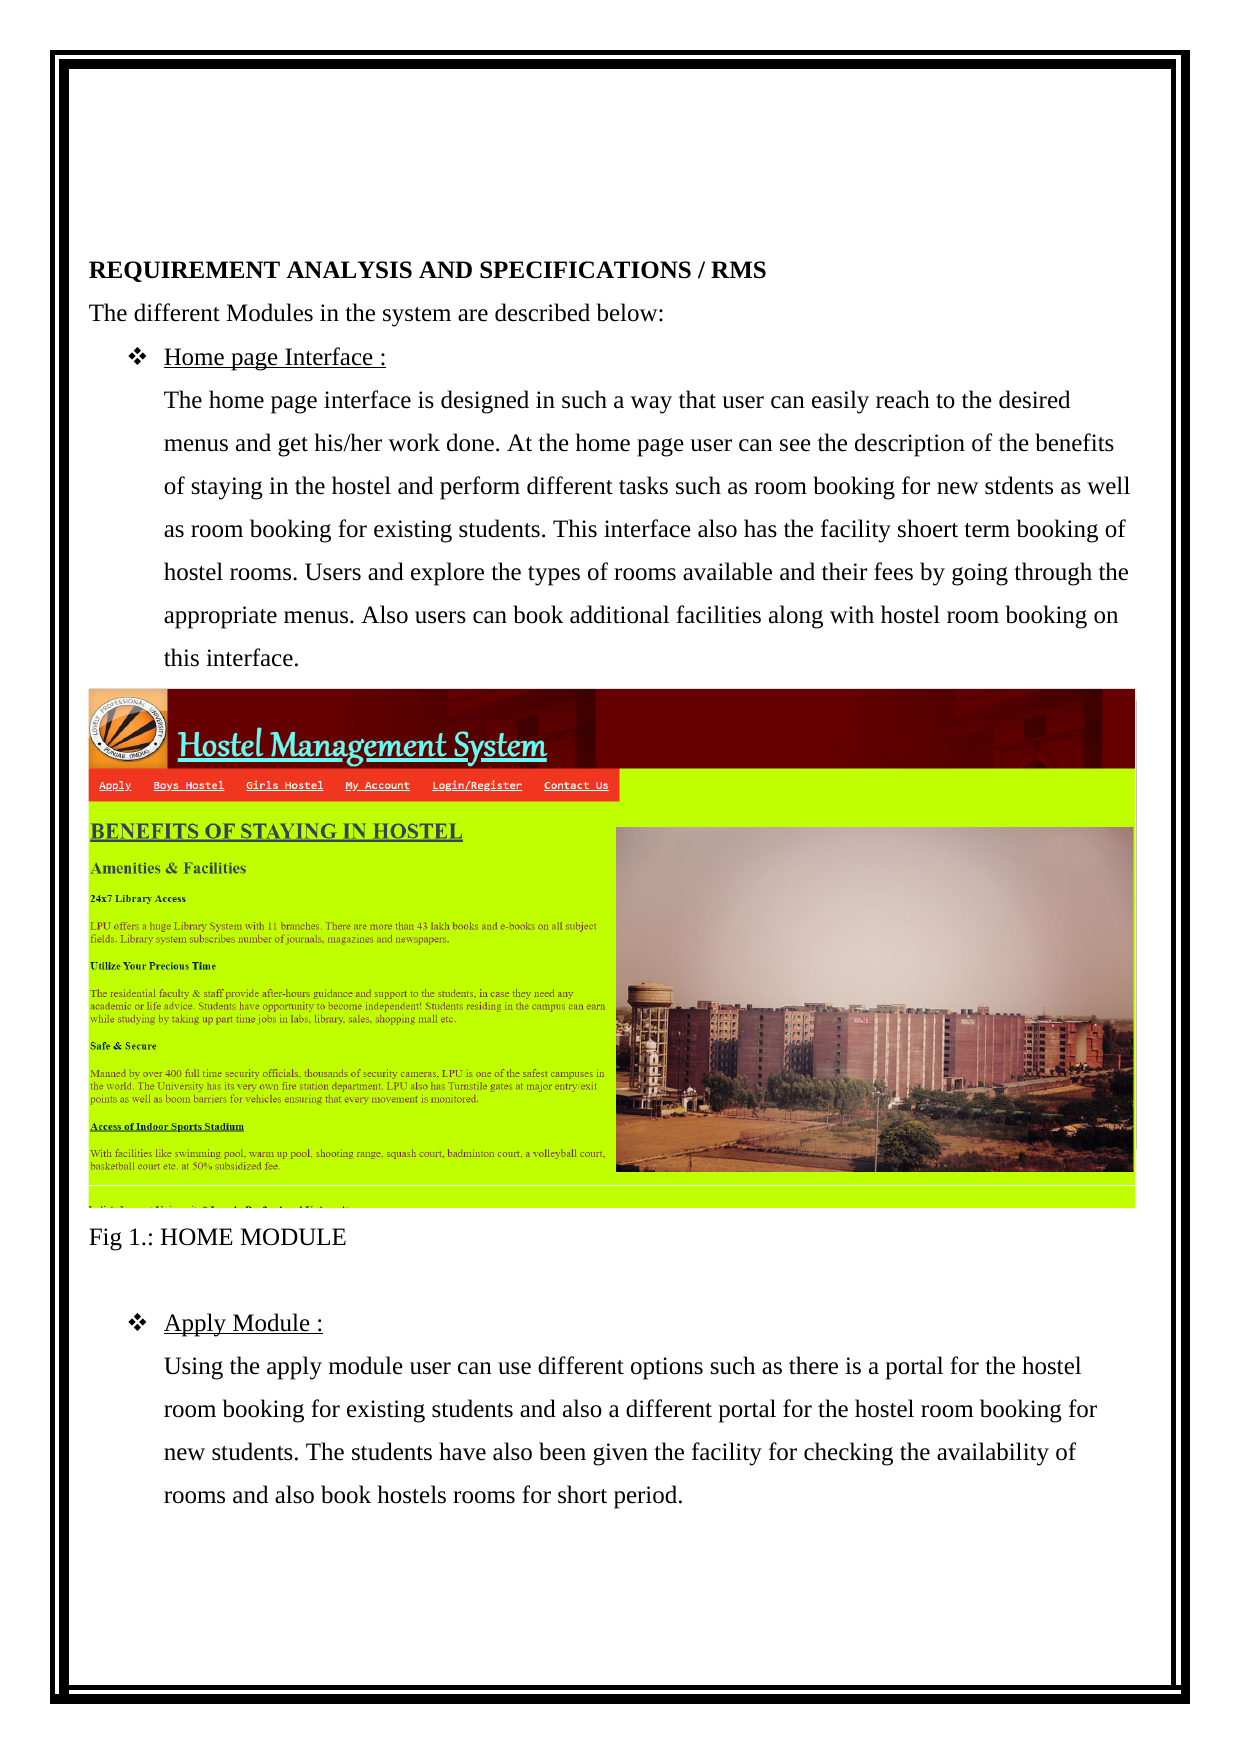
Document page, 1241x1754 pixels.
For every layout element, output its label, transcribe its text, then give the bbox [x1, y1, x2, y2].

text The home page interface is designed in such a way that user can easily reach to the desired menus and get his/her work done. At the home page user can see the description of the benefits of staying in the hostel and perform different tasks such as room booking for new stdents as well as room booking for existing students. This interface also has the facility shoert term booking of hostel rooms. Users and explore the types of rooms available and their fees by going through the appropriate menus. Also users can book additional facilities along with hostel room booking on this interface. [163, 385, 1137, 672]
text Using the apply module user can use different options such as there is a portal for the hostel room booking for existing students and also a different portal for the hostel room booking for new students. The students have also been given the facility for checking the availability of rooms and also book hostels rooms for short period. [163, 1351, 1137, 1509]
text Fig 1.: HOME MODULE [88, 1222, 1137, 1250]
text The different Modules in the system are described below: [88, 298, 1137, 327]
text REQUIREMENT ANALYSIS AND SPECIFICATIONS / RMS [88, 255, 1137, 284]
list Home page Interface : [126, 342, 1137, 370]
list Apply Module : [126, 1308, 1137, 1337]
picture [88, 686, 1137, 1208]
